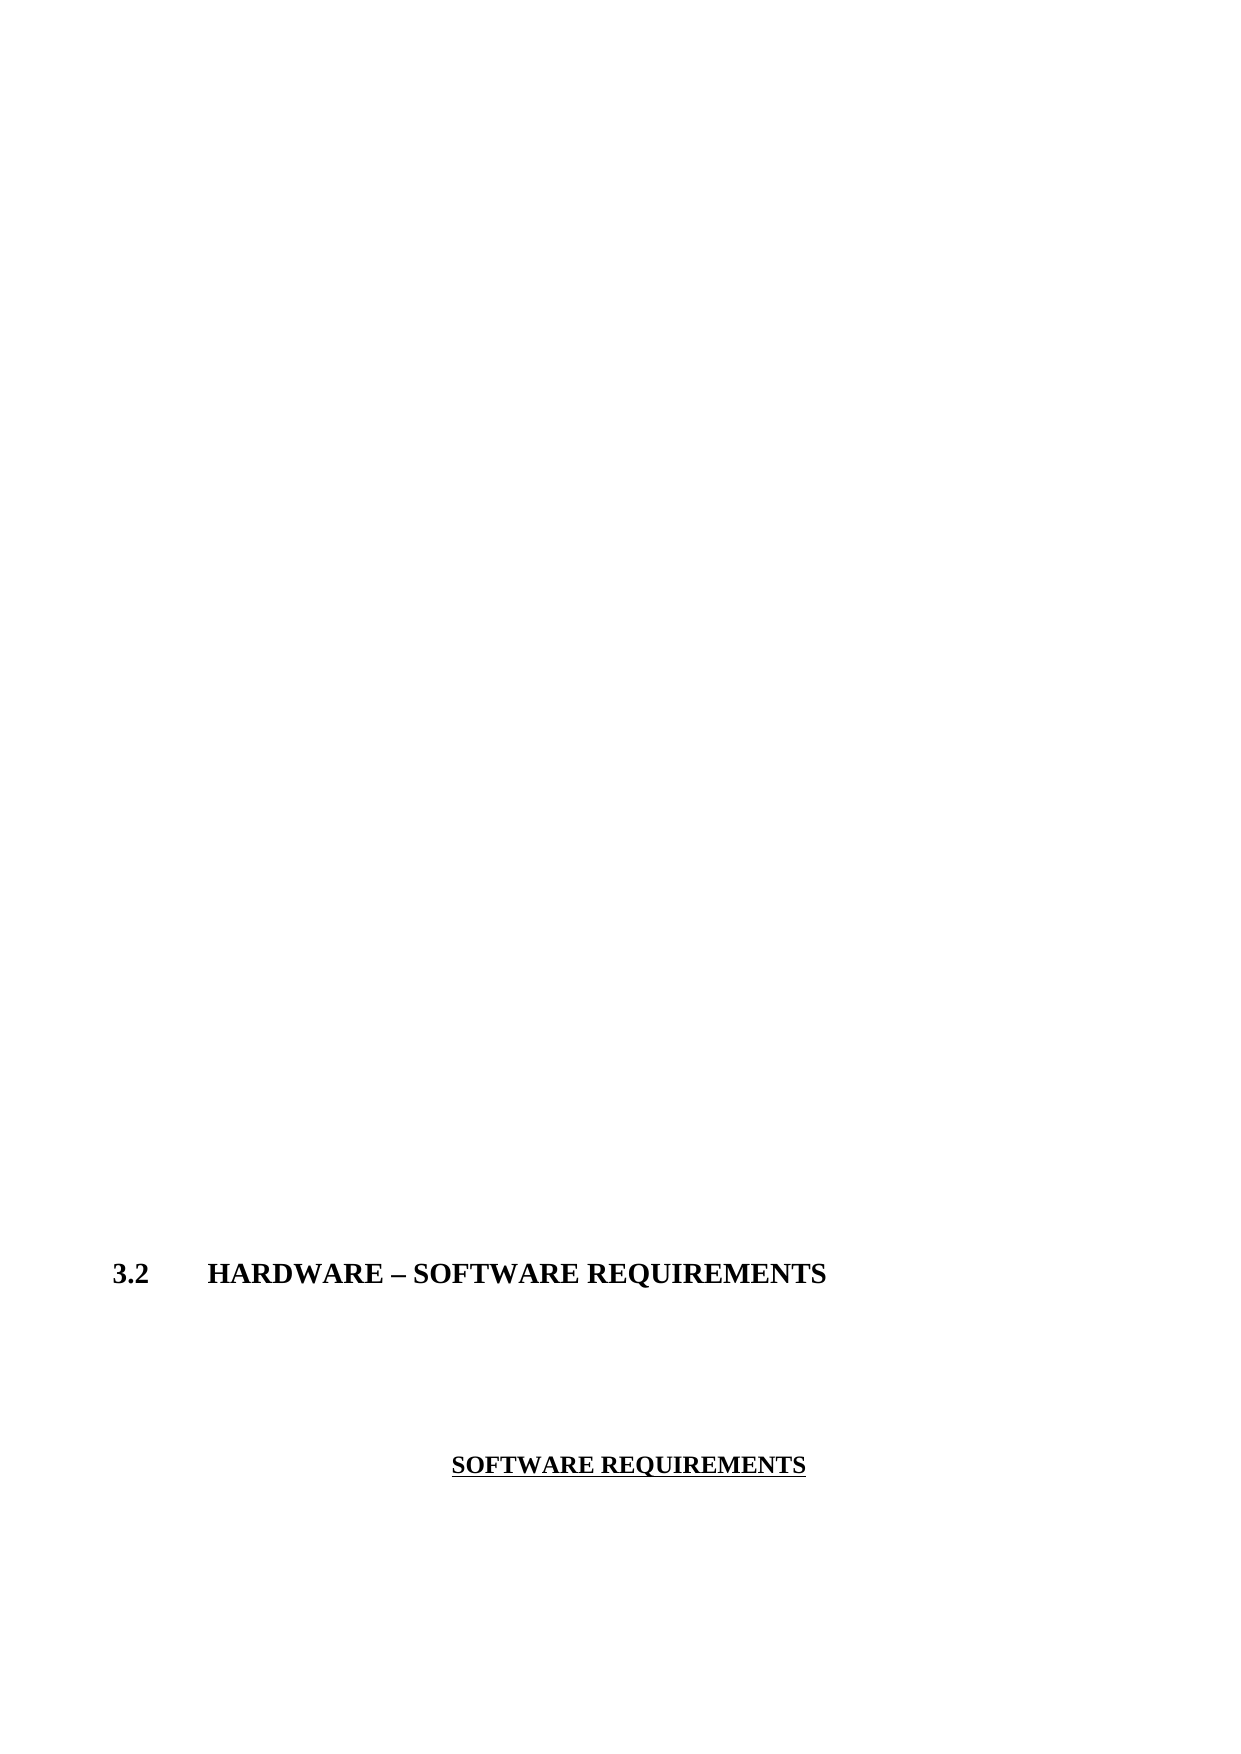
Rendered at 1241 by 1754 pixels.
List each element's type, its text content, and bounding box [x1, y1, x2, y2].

table_header SOFTWARE REQUIREMENTS [75, 1316, 1182, 1627]
list 3.2 HARDWARE – SOFTWARE REQUIREMENTS [112, 1257, 1136, 1290]
